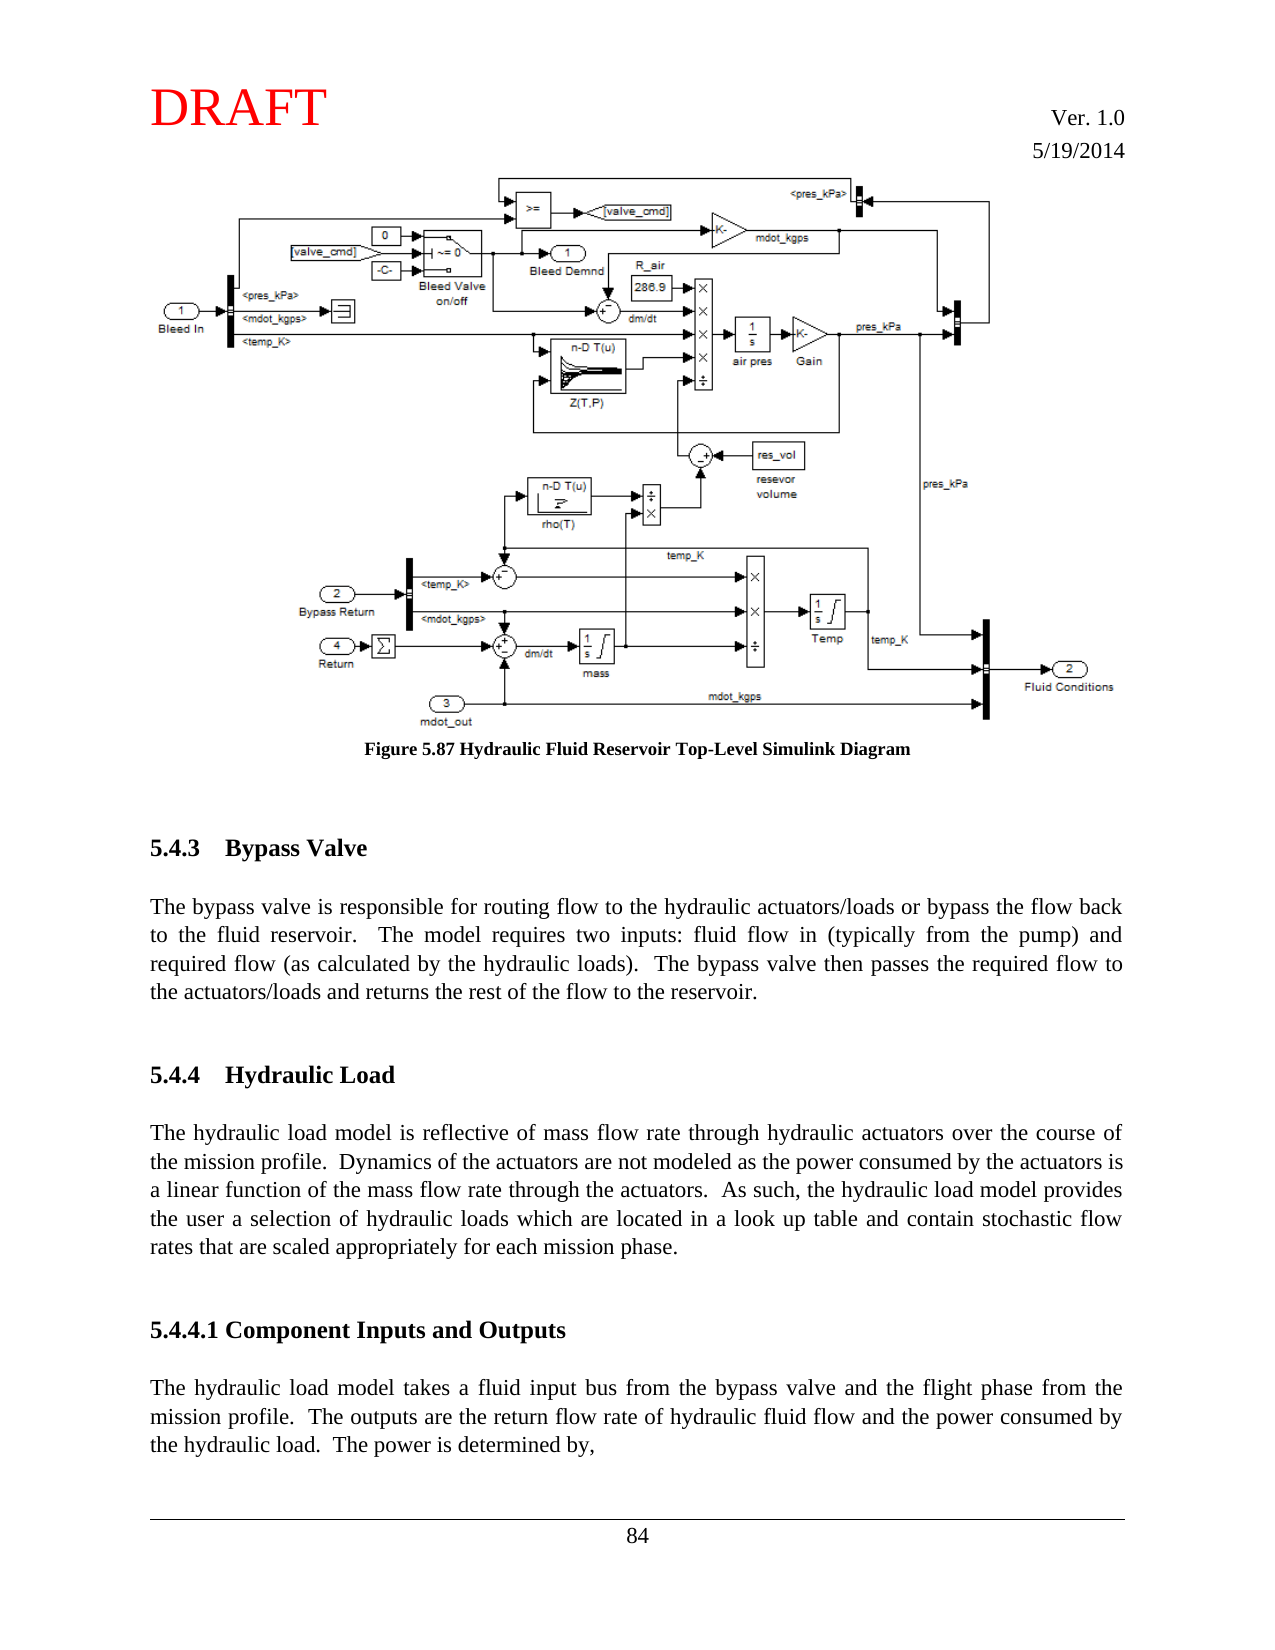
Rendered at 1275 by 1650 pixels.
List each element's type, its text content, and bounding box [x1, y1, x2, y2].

text The hydraulic load model takes a fluid input bus from the bypass valve and the flight phase from the mission profile. The outputs are the return flow rate of hydraulic fluid flow and the power consumed by the hydraulic load. The power is determined by, [150, 1374, 1125, 1458]
text The hydraulic load model is reflective of mass flow rate through hydraulic actuators over the course of the mission profile. Dynamics of the actuators are not modeled as the power consumed by the actuators is a linear function of the mass flow rate through the actuators. As such, the hydraulic load model provides the user a selection of hydraulic loads which are located in a look up table and contain stochastic flow rates that are scaled appropriately for each mission phase. [150, 1119, 1125, 1259]
text The bypass valve is responsible for routing flow to the hydraulic actuators/loads or bypass the flow back to the fluid reservoir. The model requires two inputs: fluid flow in (typically from the pump) and required flow (as calculated by the hydraulic loads). The bypass valve then passes the required flow to the actuators/loads and returns the rest of the flow to the reservoir. [150, 893, 1125, 1004]
subtitle Bypass Valve [150, 833, 1125, 862]
subtitle Component Inputs and Outputs [150, 1315, 1125, 1344]
subtitle Hydraulic Load [150, 1060, 1125, 1089]
picture [150, 163, 1125, 736]
